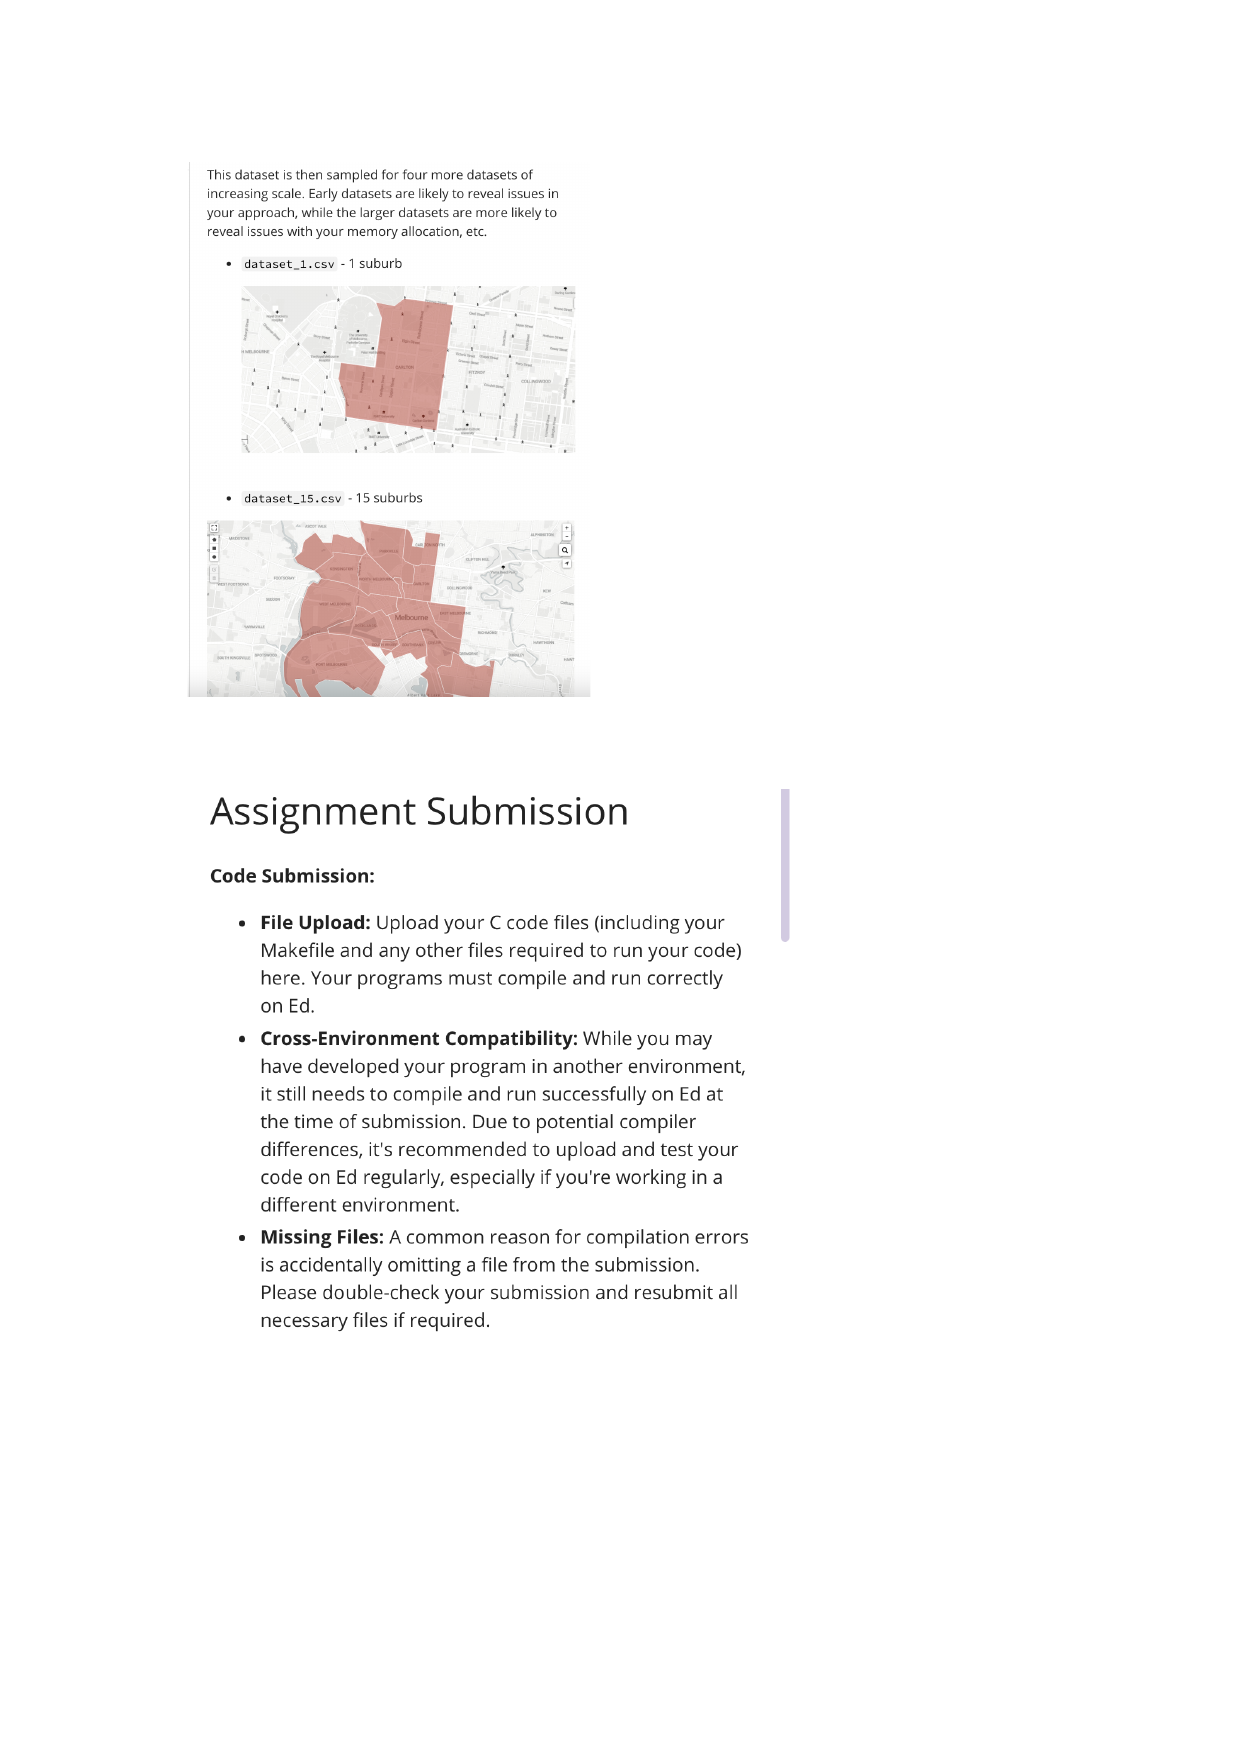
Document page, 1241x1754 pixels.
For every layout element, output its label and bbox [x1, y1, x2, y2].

picture [187, 162, 591, 697]
picture [187, 789, 793, 1346]
